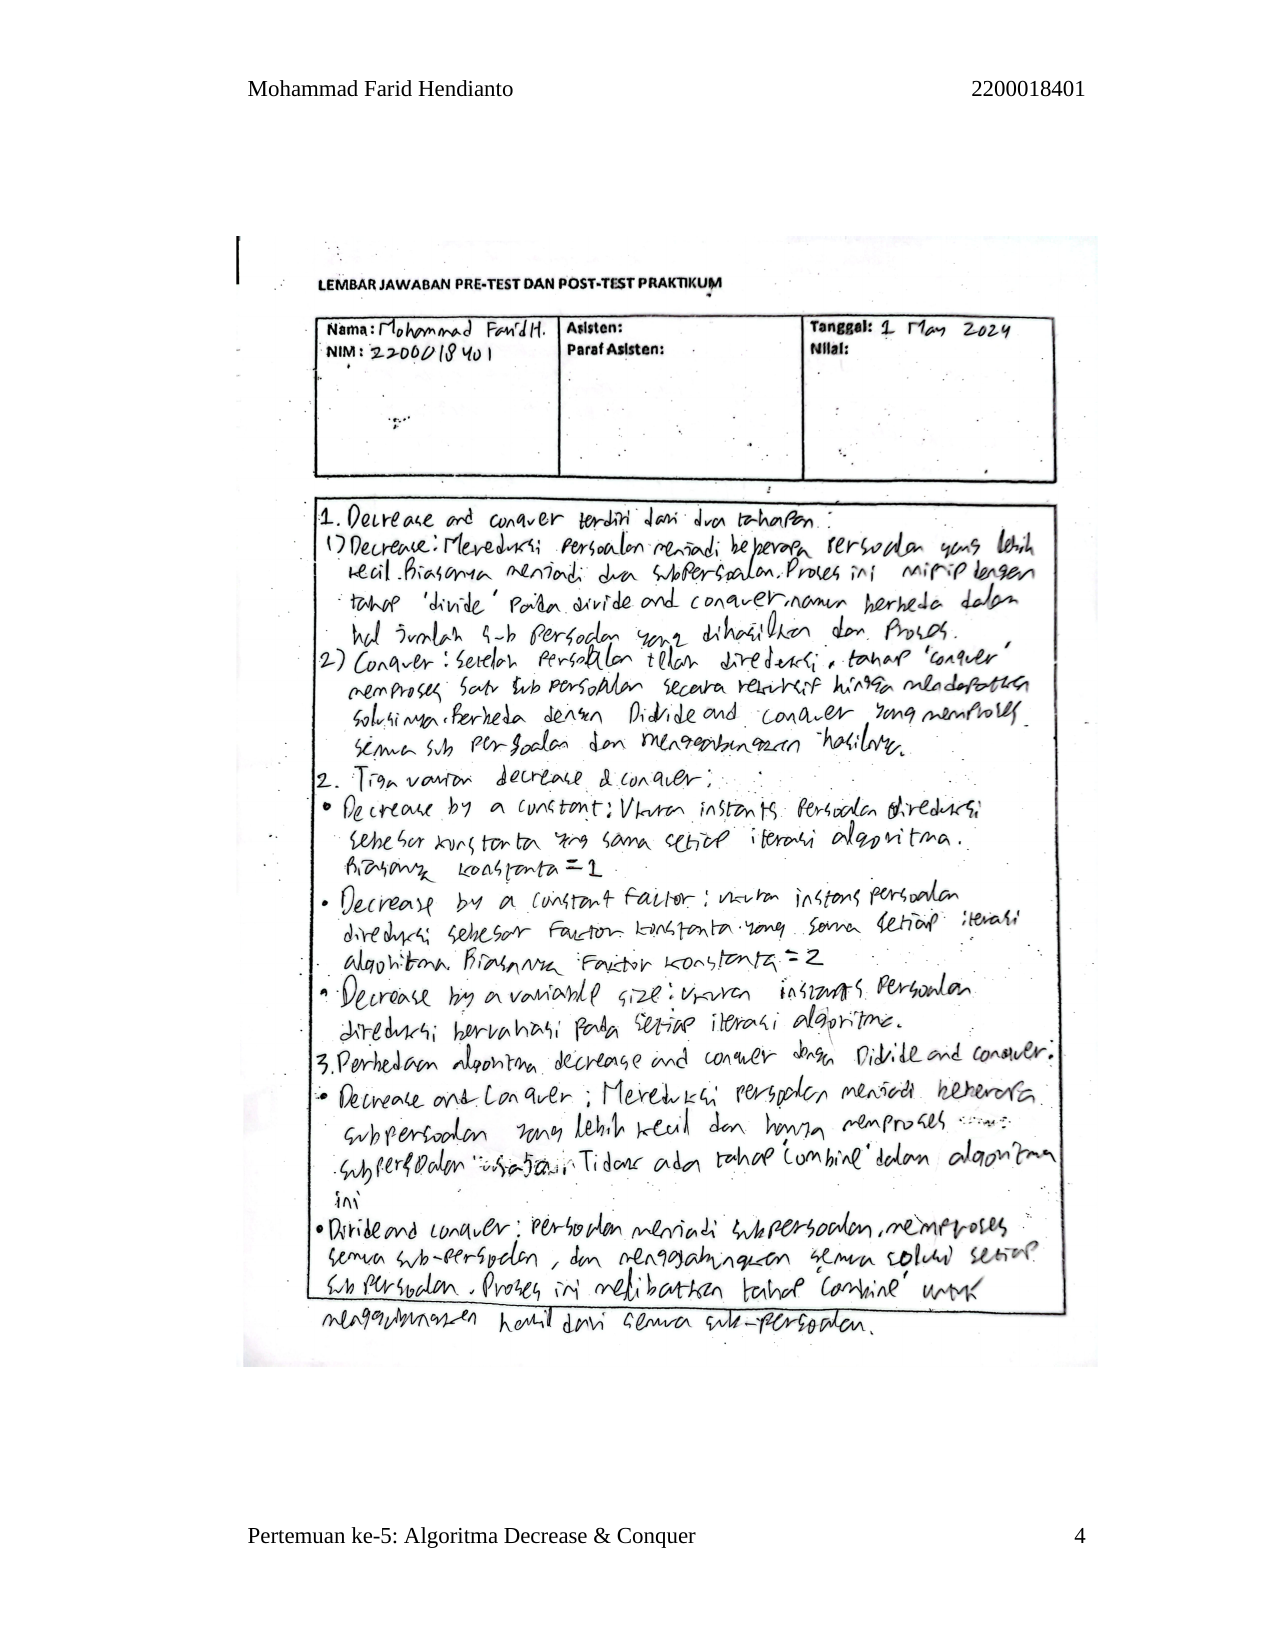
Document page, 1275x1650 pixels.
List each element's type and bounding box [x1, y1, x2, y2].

picture [236, 236, 1098, 1367]
